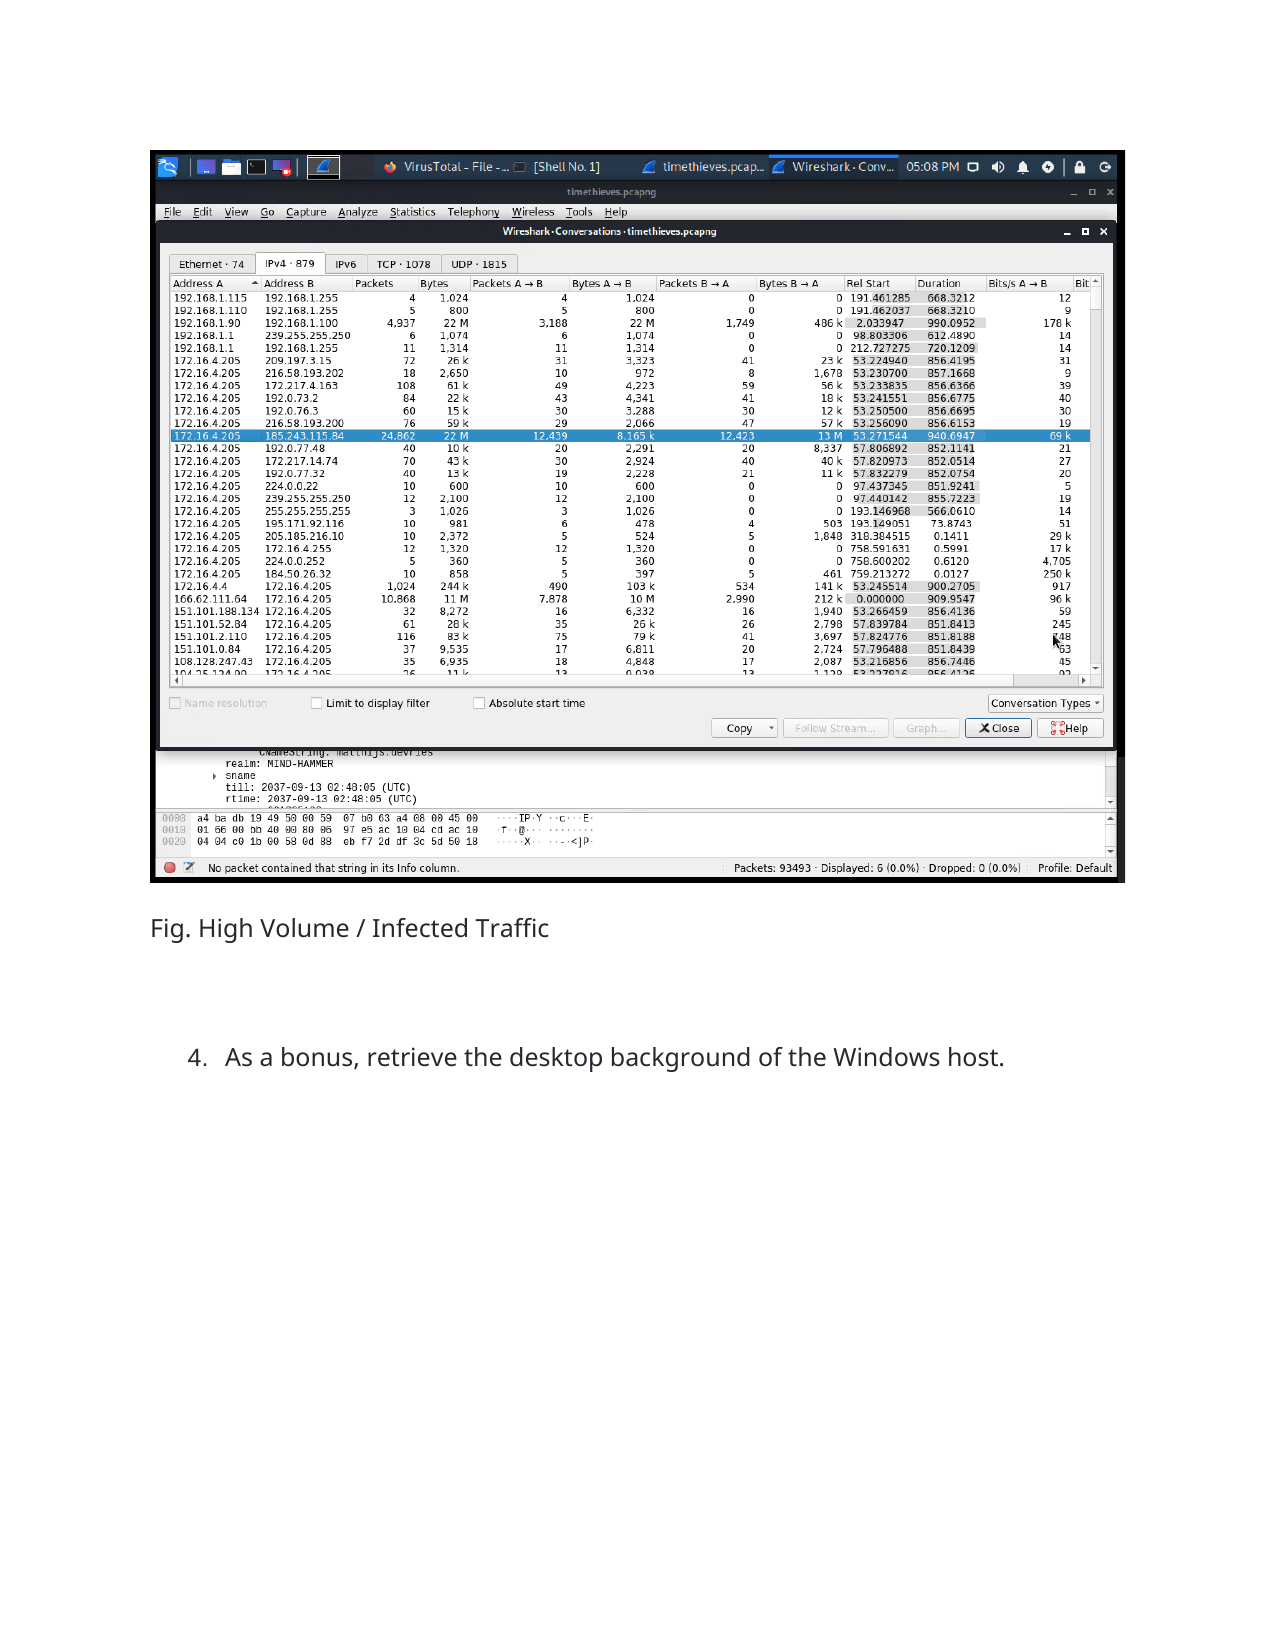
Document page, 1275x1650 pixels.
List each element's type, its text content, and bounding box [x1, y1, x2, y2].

list As a bonus, retrieve the desktop background of the Windows host. [187, 1039, 1125, 1073]
text Fig. High Volume / Infected Traffic [150, 911, 1125, 945]
picture [150, 150, 1125, 883]
